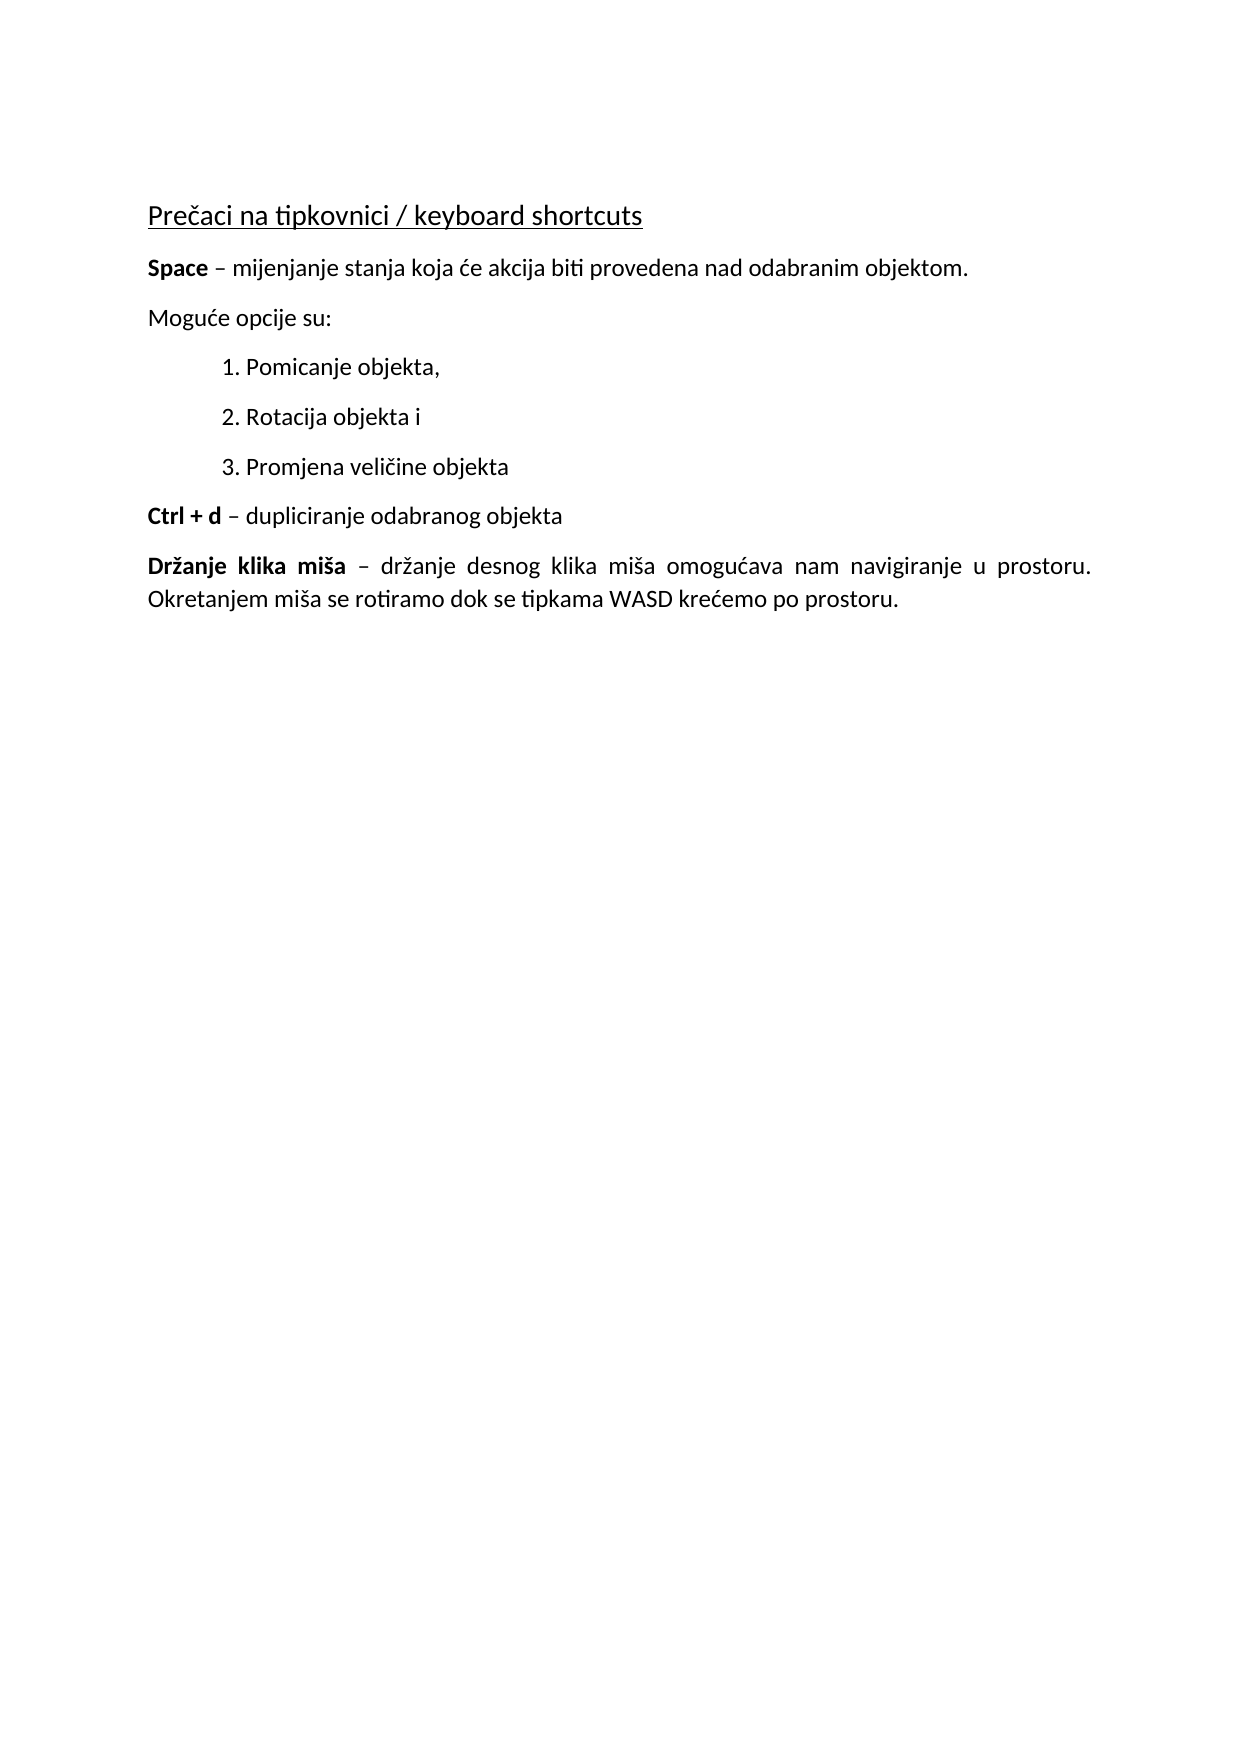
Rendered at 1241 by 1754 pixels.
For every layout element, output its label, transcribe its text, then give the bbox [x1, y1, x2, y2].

text Ctrl + d – dupliciranje odabranog objekta [148, 500, 1093, 531]
text 1. Pomicanje objekta, [148, 351, 1093, 382]
text 2. Rotacija objekta i [148, 401, 1093, 432]
text Space – mijenjanje stanja koja će akcija biti provedena nad odabranim objektom. [148, 252, 1093, 283]
text Moguće opcije su: [148, 302, 1093, 332]
text 3. Promjena veličine objekta [148, 451, 1093, 481]
text Držanje klika miša – držanje desnog klika miša omogućava nam navigiranje u prostoru. Okretanjem miša se rotiramo dok se tipkama WASD krećemo po prostoru. [148, 550, 1093, 613]
text Prečaci na tipkovnici / keyboard shortcuts [148, 197, 1093, 233]
